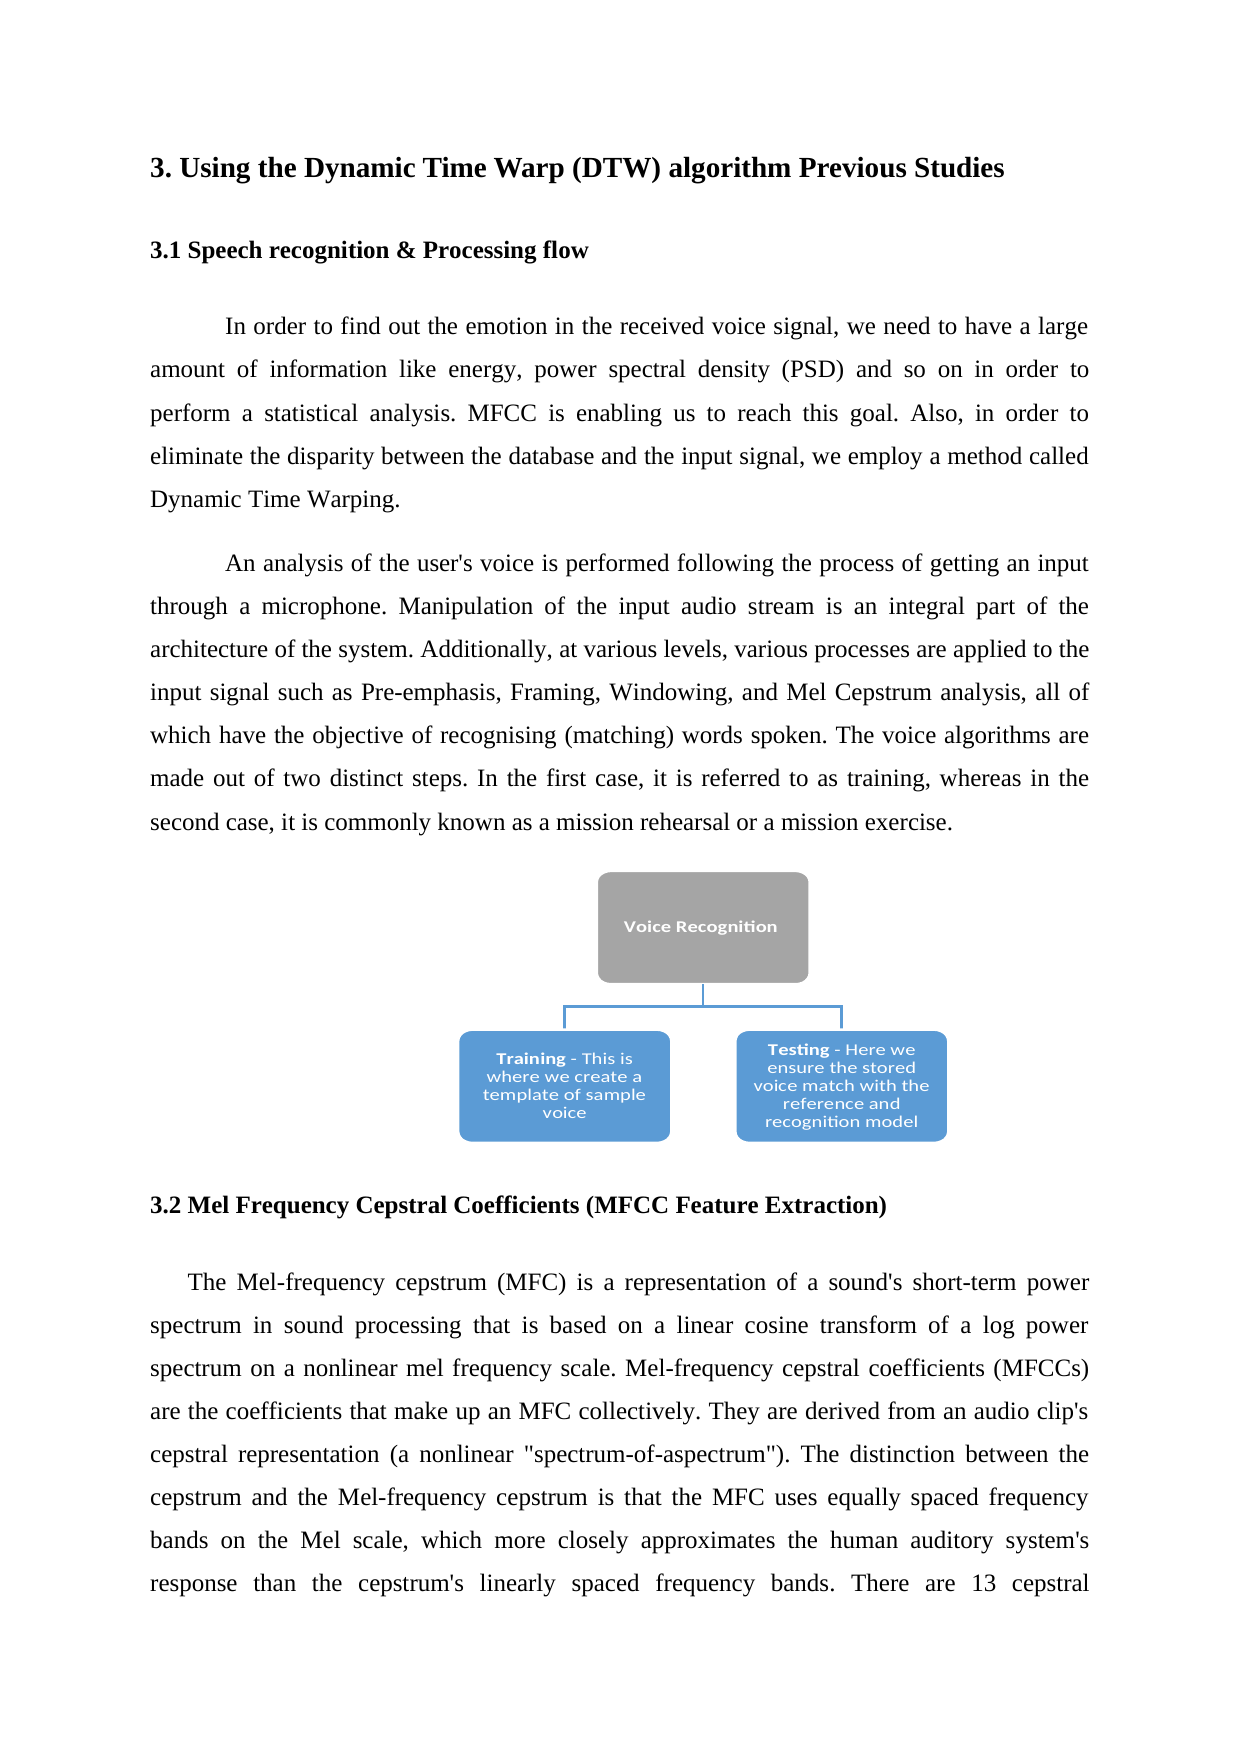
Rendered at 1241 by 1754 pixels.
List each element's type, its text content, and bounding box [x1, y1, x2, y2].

subtitle 3. Using the Dynamic Time Warp (DTW) algorithm Previous Studies [150, 150, 1090, 183]
subtitle 3.2 Mel Frequency Cepstral Coefficients (MFCC Feature Extraction) [150, 1190, 1090, 1219]
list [150, 1267, 1090, 1597]
text In order to find out the emotion in the received voice signal, we need to have a large amount of information like energy, power spectral density (PSD) and so on in order to perform a statistical analysis. MFCC is enabling us to reach this goal. Also, in order to eliminate the disparity between the database and the input signal, we employ a method called Dynamic Time Warping. [150, 311, 1090, 513]
subtitle 3.1 Speech recognition & Processing flow [150, 235, 1090, 263]
text An analysis of the user's voice is performed following the process of getting an input through a microphone. Manipulation of the input audio stream is an integral part of the architecture of the system. Additionally, at various levels, various processes are applied to the input signal such as Pre-emphasis, Framing, Windowing, and Mel Cepstrum analysis, all of which have the objective of recognising (matching) words spoken. The voice algorithms are made out of two distinct steps. In the first case, it is referred to as training, whereas in the second case, it is commonly known as a mission rehearsal or a mission exercise. [150, 548, 1090, 835]
